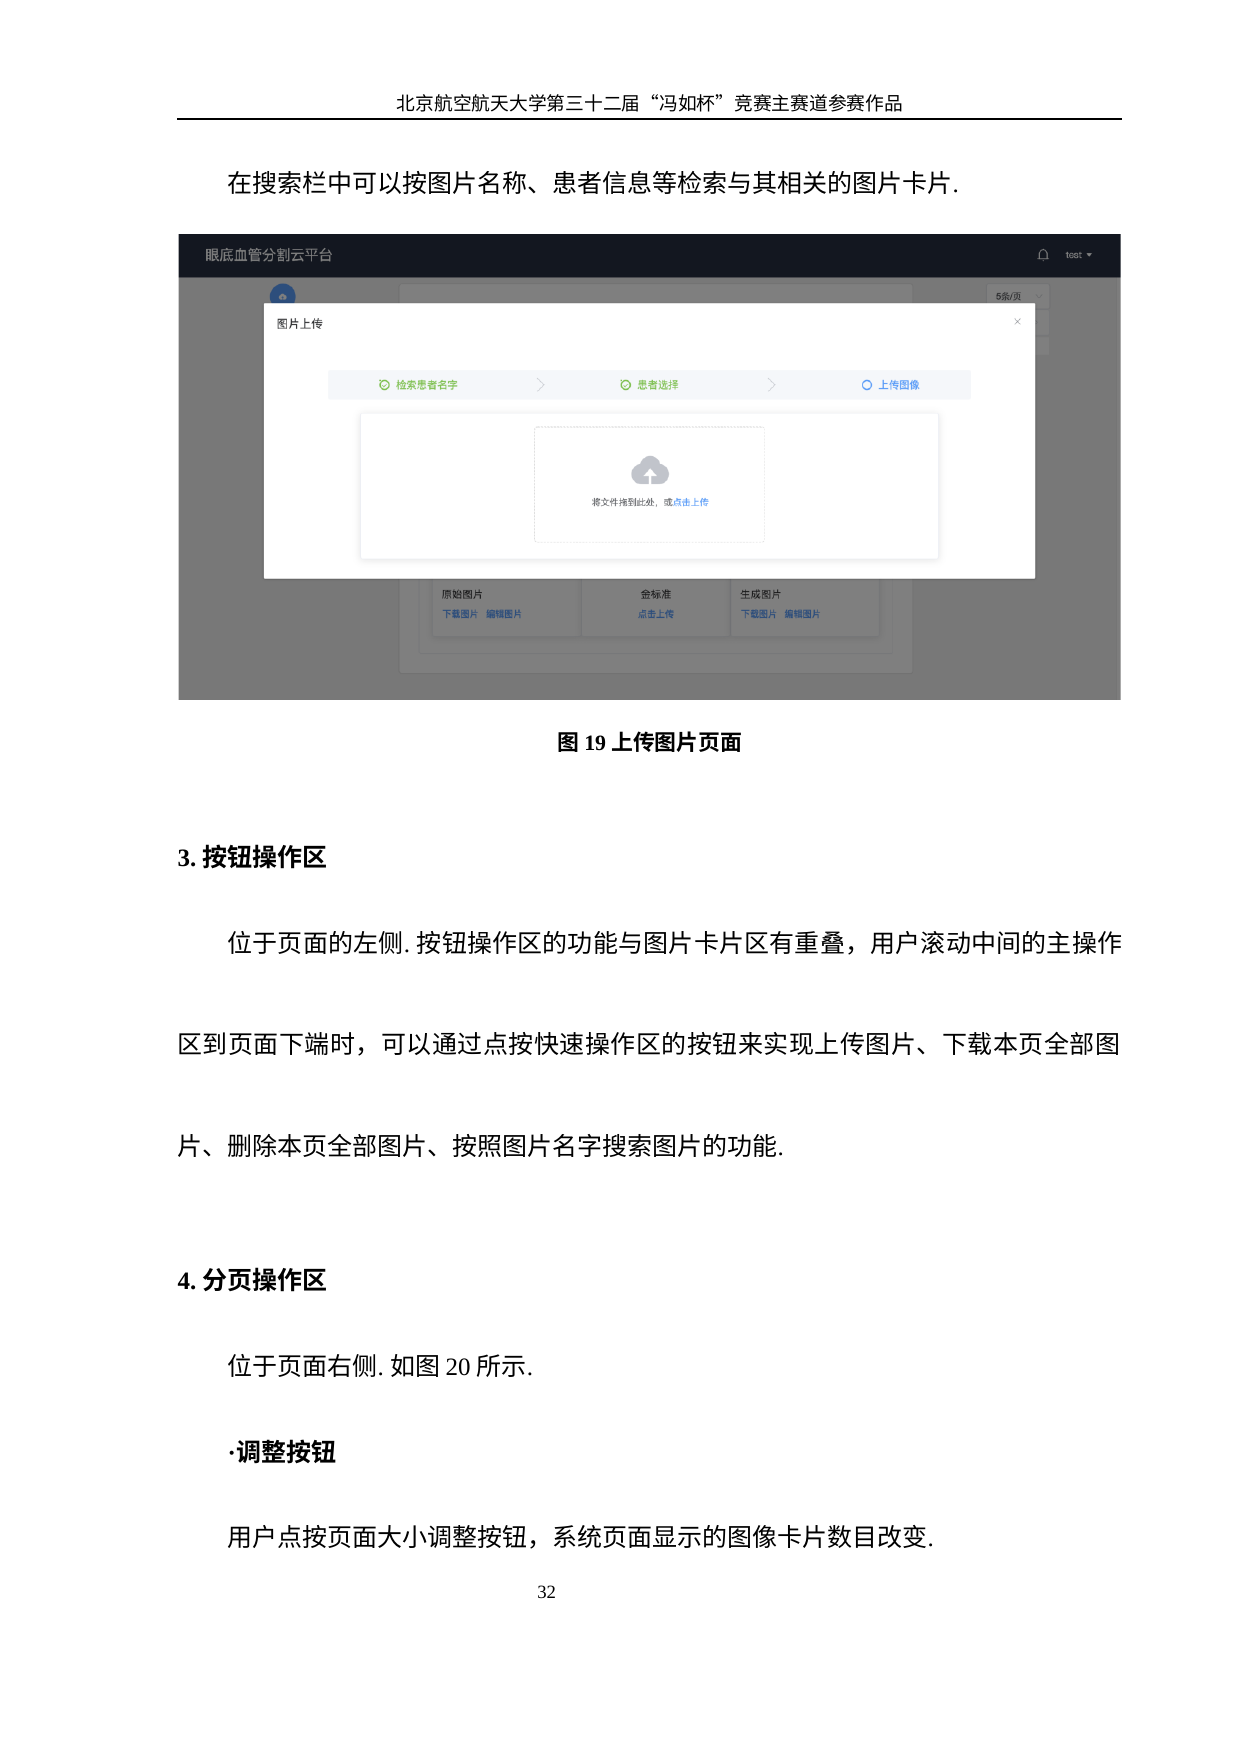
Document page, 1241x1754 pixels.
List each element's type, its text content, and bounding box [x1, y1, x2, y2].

text 4. 分页操作区 [177, 1245, 1122, 1313]
text 用户点按页面大小调整按钮，系统页面显示的图像卡片数目改变. [177, 1503, 1122, 1571]
text 在搜索栏中可以按图片名称、患者信息等检索与其相关的图片卡片. [177, 148, 1122, 216]
text 位于页面的左侧. 按钮操作区的功能与图片卡片区有重叠，用户滚动中间的主操作区到页面下端时，可以通过点按快速操作区的按钮来实现上传图片、下载本页全部图片、删除本页全部图片、按照图片名字搜索图片的功能. [177, 908, 1122, 1180]
text 位于页面右侧. 如图 20 所示. [177, 1331, 1122, 1399]
picture [178, 234, 1121, 700]
text 图 19 上传图片页面 [177, 724, 1122, 758]
text ·调整按钮 [177, 1417, 1122, 1485]
text 3. 按钮操作区 [177, 822, 1122, 890]
